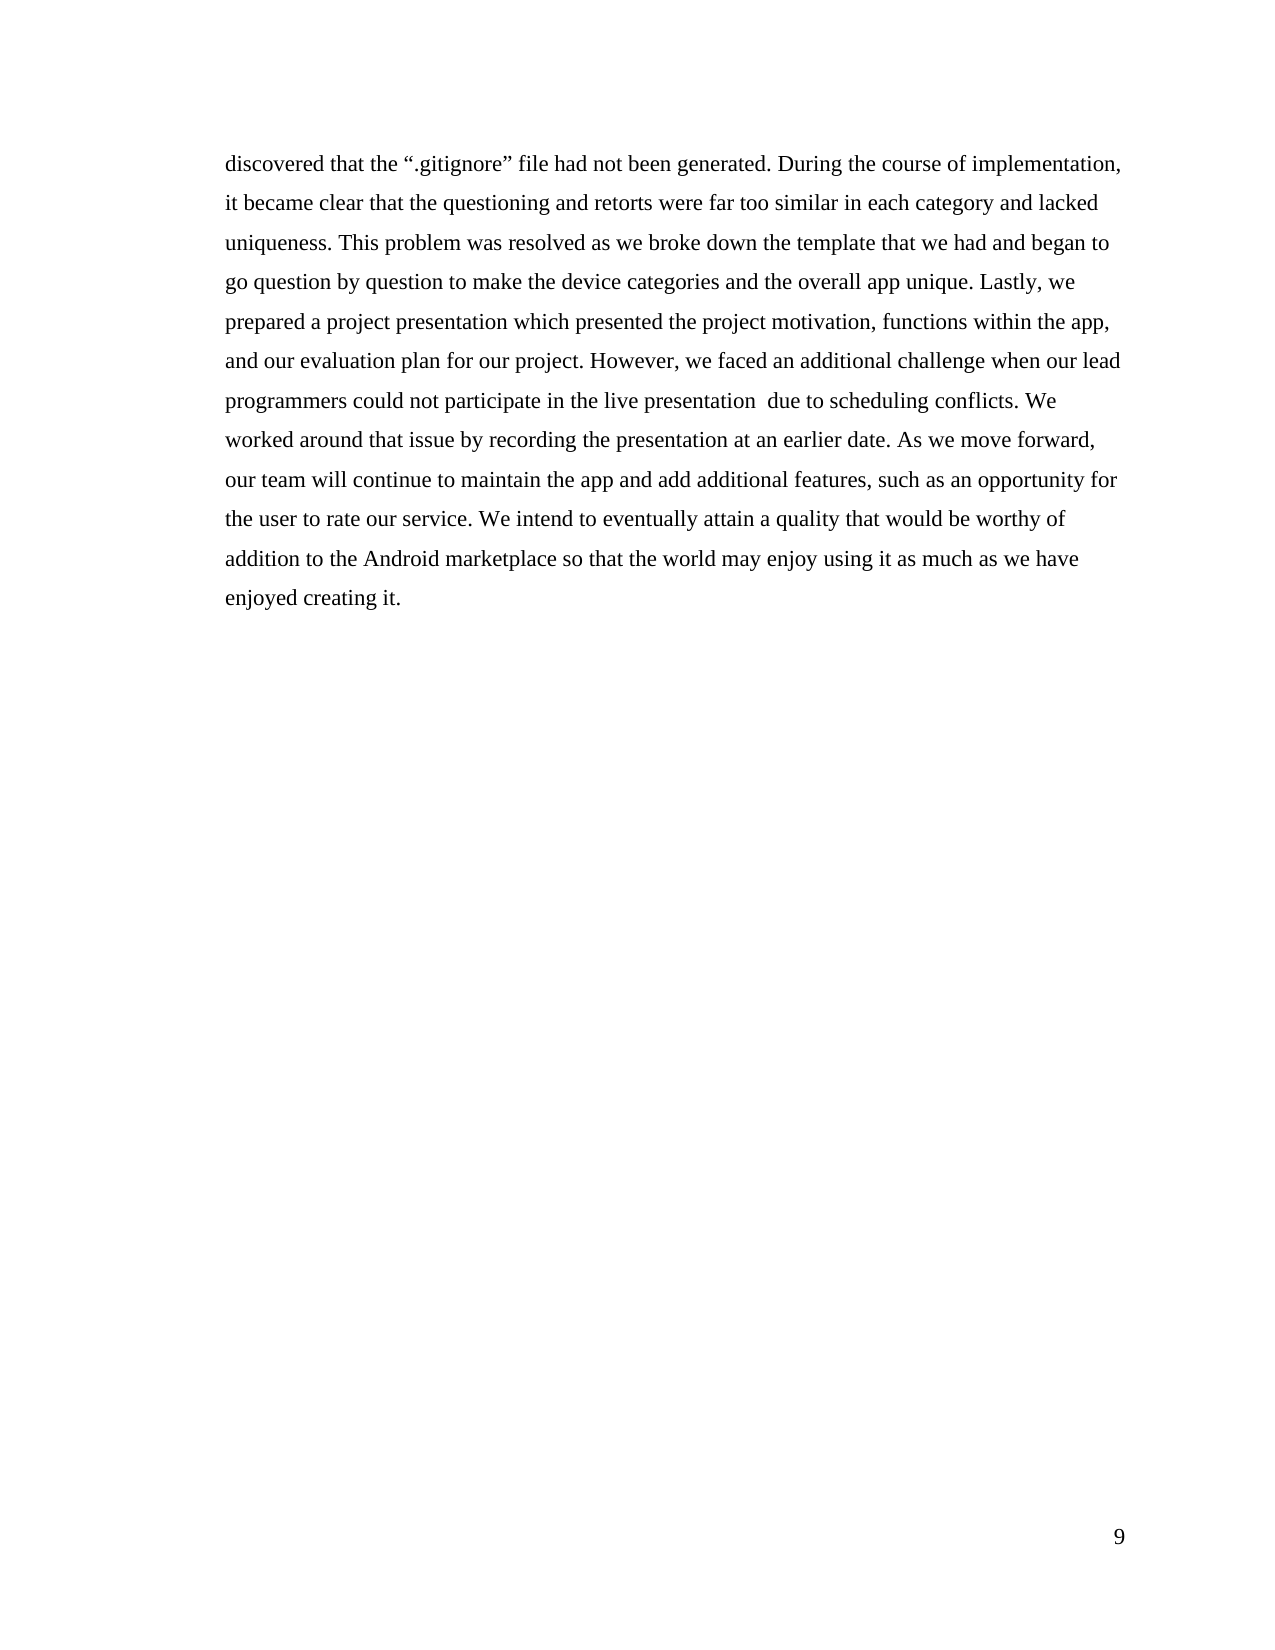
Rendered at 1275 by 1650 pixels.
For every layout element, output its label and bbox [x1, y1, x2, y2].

text [225, 150, 1125, 611]
